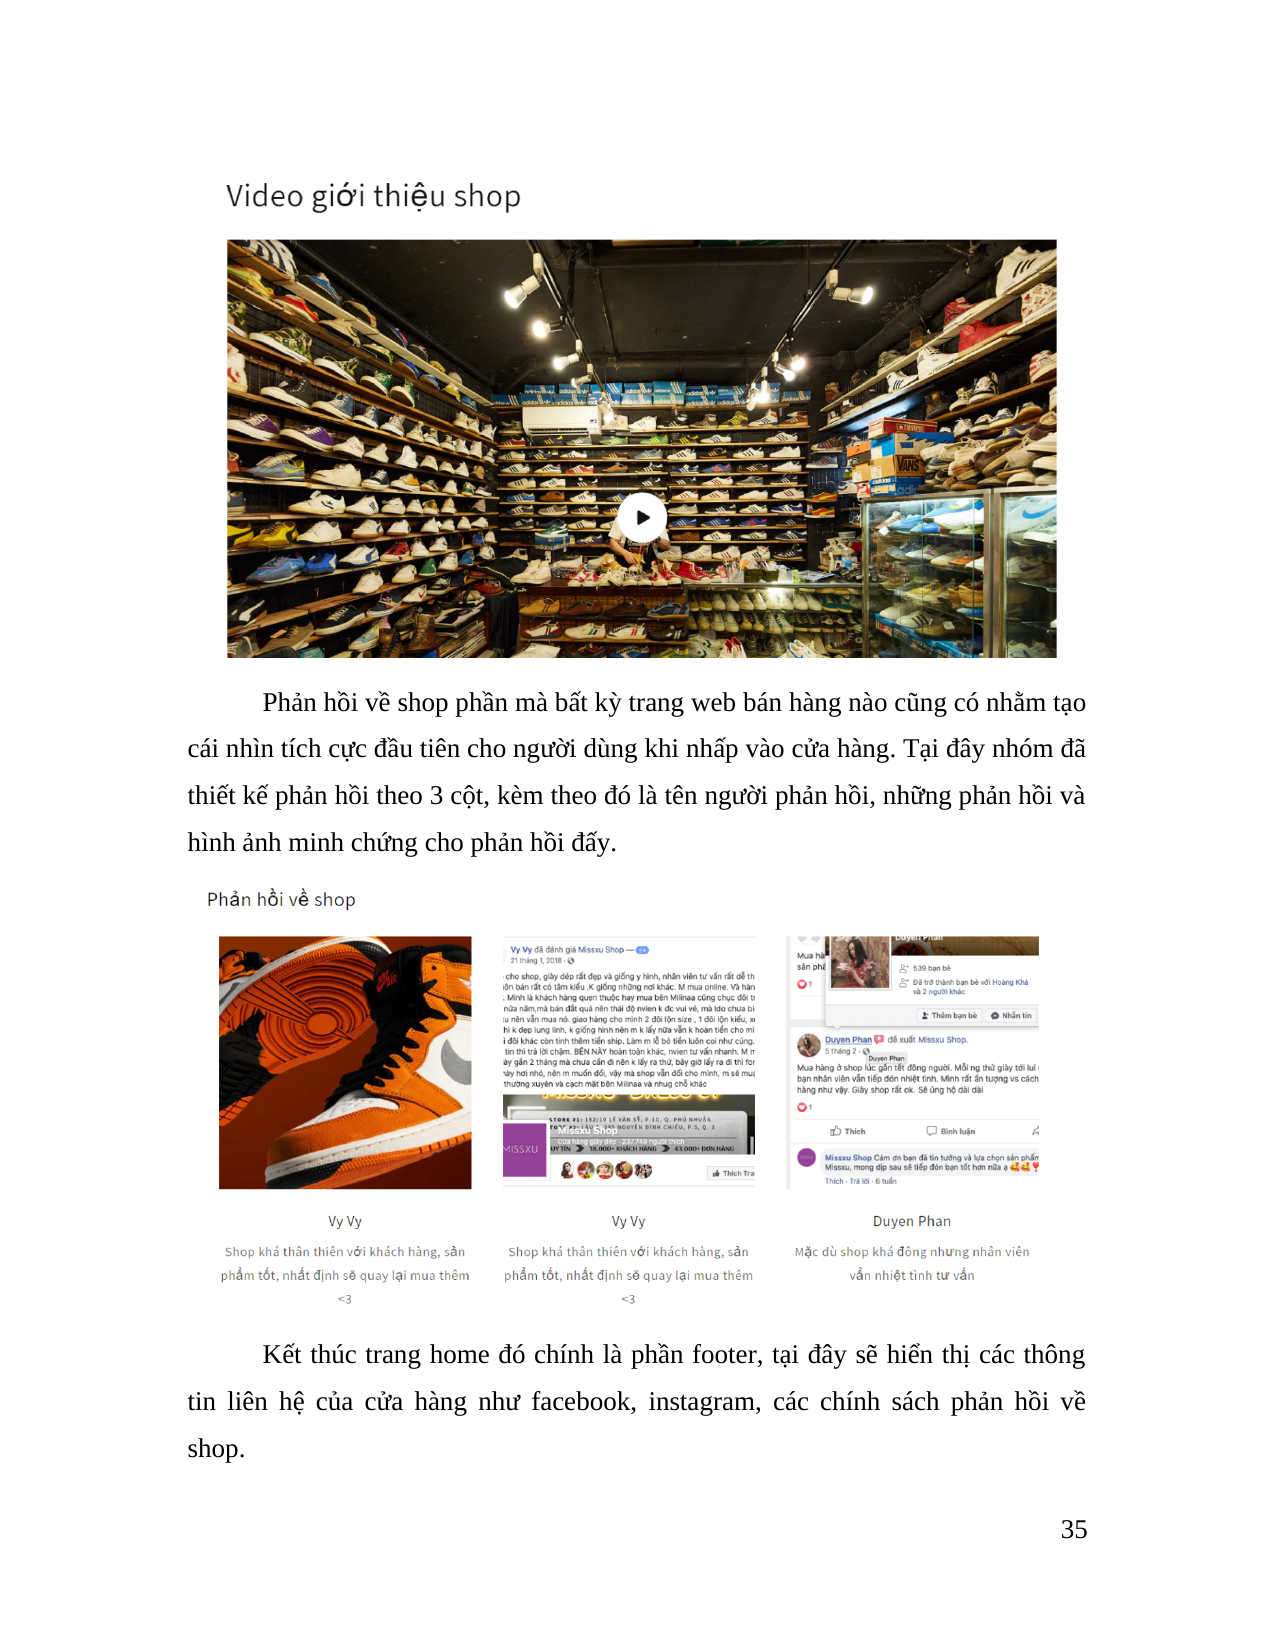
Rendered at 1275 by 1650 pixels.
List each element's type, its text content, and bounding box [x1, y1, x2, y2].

picture [187, 150, 1088, 658]
picture [187, 884, 1087, 1311]
text Phản hồi về shop phần mà bất kỳ trang web bán hàng nào cũng có nhằm tạo cái nhìn tích cực đầu tiên cho người dùng khi nhấp vào cửa hàng. Tại đây nhóm đã thiết kế phản hồi theo 3 cột, kèm theo đó là tên người phản hồi, những phản hồi và hình ảnh minh chứng cho phản hồi đấy. [187, 686, 1087, 857]
text Kết thúc trang home đó chính là phần footer, tại đây sẽ hiển thị các thông tin liên hệ của cửa hàng như facebook, instagram, các chính sách phản hồi về shop. [187, 1338, 1087, 1463]
